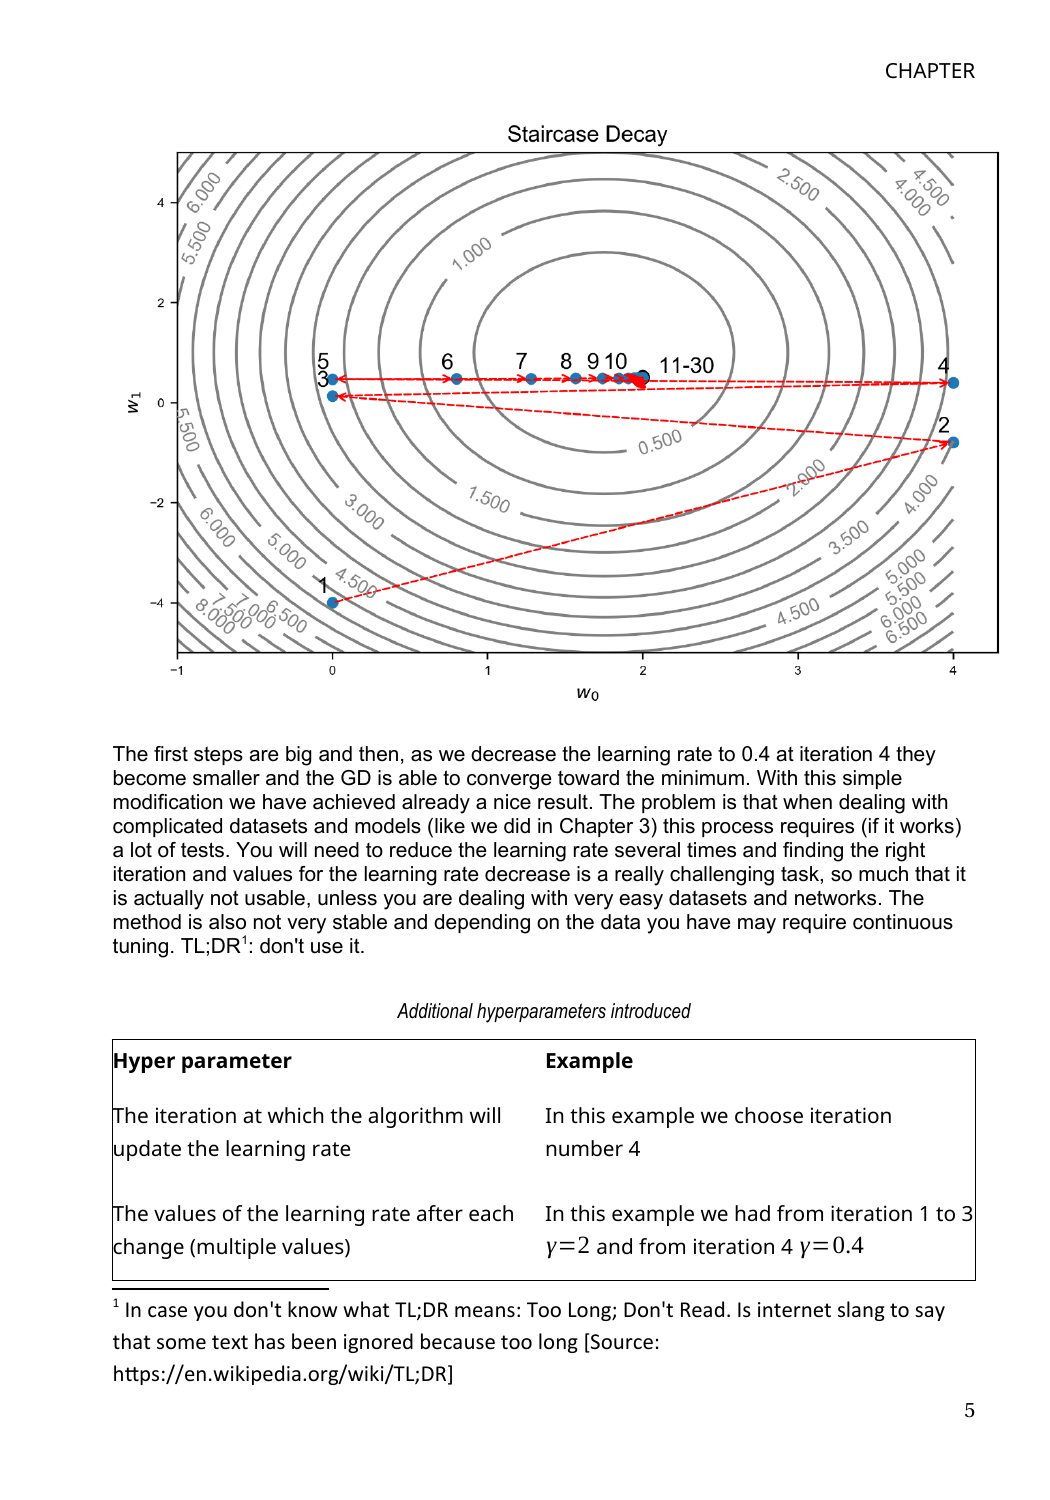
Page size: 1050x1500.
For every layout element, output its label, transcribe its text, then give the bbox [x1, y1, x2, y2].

table_cell In this example we choose iteration number 4 [544, 1085, 975, 1182]
text Additional hyperparameters introduced [112, 999, 975, 1023]
table_cell In this example we had from iteration 1 to 3 and from iteration 4 [544, 1183, 975, 1280]
text The first steps are big and then, as we decrease the learning rate to 0.4 at iteration 4 they become smaller and the GD is able to converge toward the minimum. With this simple modification we have achieved already a nice result. The problem is that when dealing with complicated datasets and models (like we did in Chapter 3) this process requires (if it works) a lot of tests. You will need to reduce the learning rate several times and finding the right iteration and values for the learning rate decrease is a really challenging task, so much that it is actually not usable, unless you are dealing with very easy datasets and networks. The method is also not very stable and depending on the data you have may require continuous tuning. TL;DR: don't use it. [112, 742, 975, 957]
table_cell The iteration at which the algorithm will update the learning rate [113, 1085, 544, 1182]
table_header Example [544, 1040, 975, 1084]
table_header Hyper parameter [113, 1040, 544, 1084]
picture [112, 112, 1012, 714]
table_cell The values of the learning rate after each change (multiple values) [113, 1183, 544, 1280]
